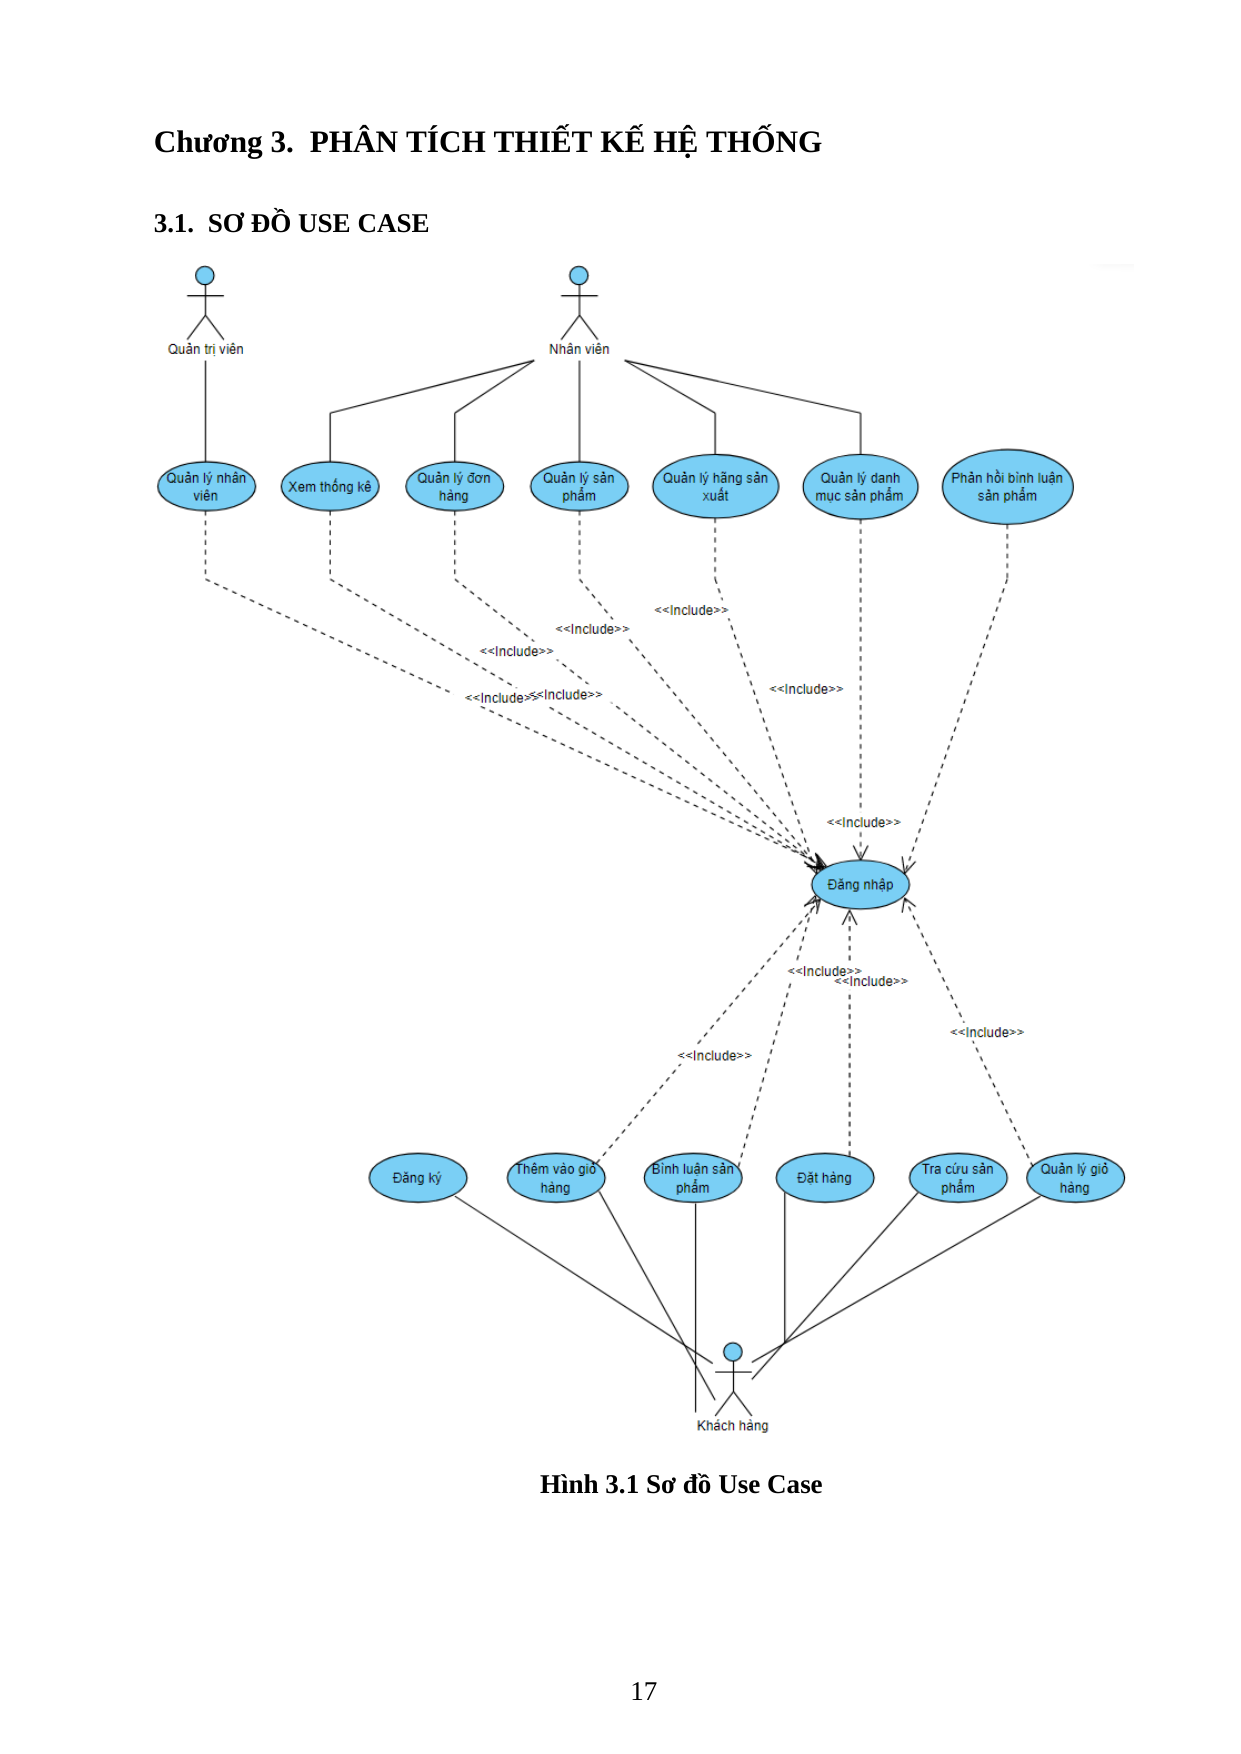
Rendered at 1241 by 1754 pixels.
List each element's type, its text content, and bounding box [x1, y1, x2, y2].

text SƠ ĐỒ USE CASE [153, 207, 1134, 238]
picture [153, 264, 1134, 1446]
text Hình 3.1 Sơ đồ Use Case [228, 1468, 1134, 1499]
text PHÂN TÍCH THIẾT KẾ HỆ THỐNG [153, 123, 1134, 159]
